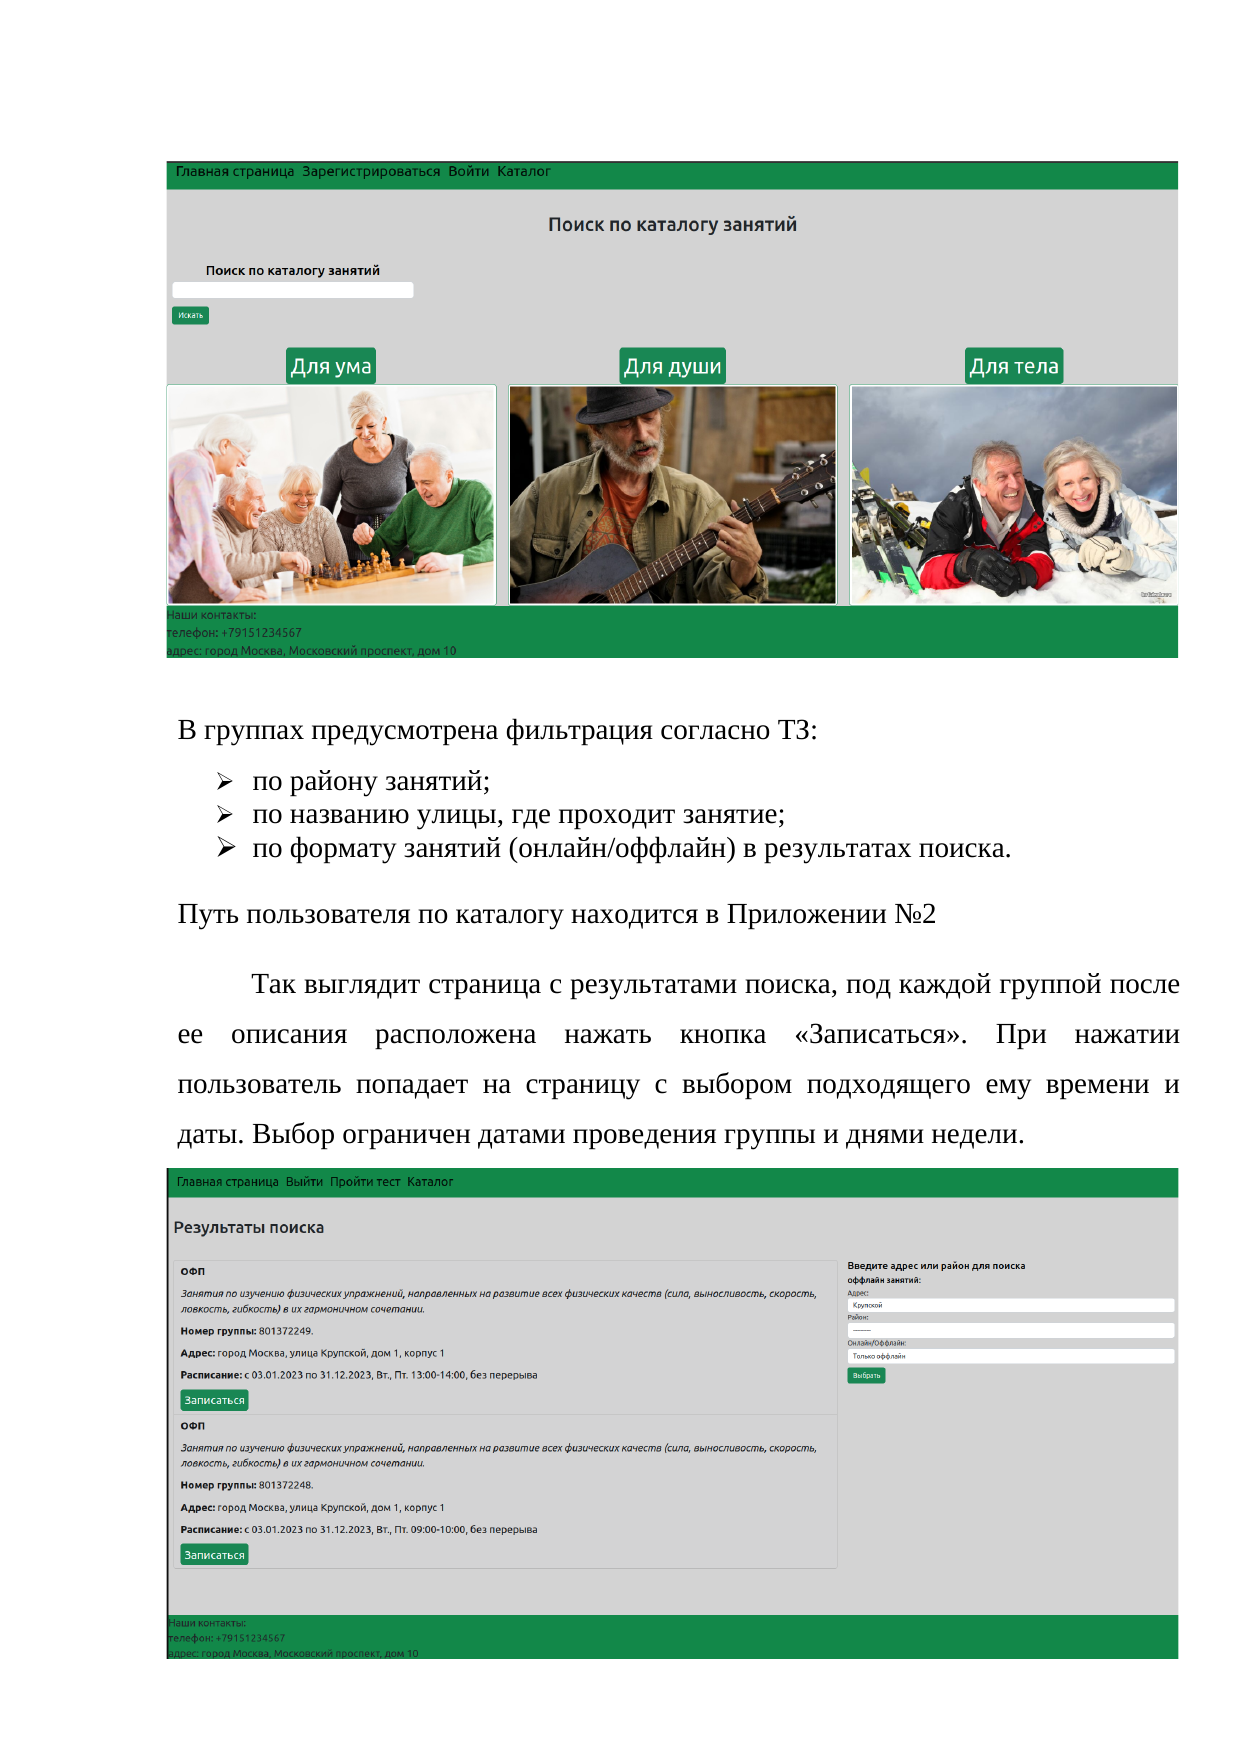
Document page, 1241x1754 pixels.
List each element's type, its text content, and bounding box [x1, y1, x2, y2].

text Путь пользователя по каталогу находится в Приложении №2 [177, 897, 1181, 930]
text В группах предусмотрена фильтрация согласно ТЗ: [177, 712, 1181, 746]
picture [166, 1168, 1179, 1659]
picture [166, 161, 1179, 658]
list по району занятий; [215, 763, 1181, 796]
text Так выглядит страница с результатами поиска, под каждой группой после ее описания расположена нажать кнопка «Записаться». При нажатии пользователь попадает на страницу с выбором подходящего ему времени и даты. Выбор ограничен датами проведения группы и днями недели. [177, 966, 1181, 1150]
list по названию улицы, где проходит занятие; [215, 796, 1181, 830]
list по формату занятий (онлайн/оффлайн) в результатах поиска. [215, 830, 1181, 863]
